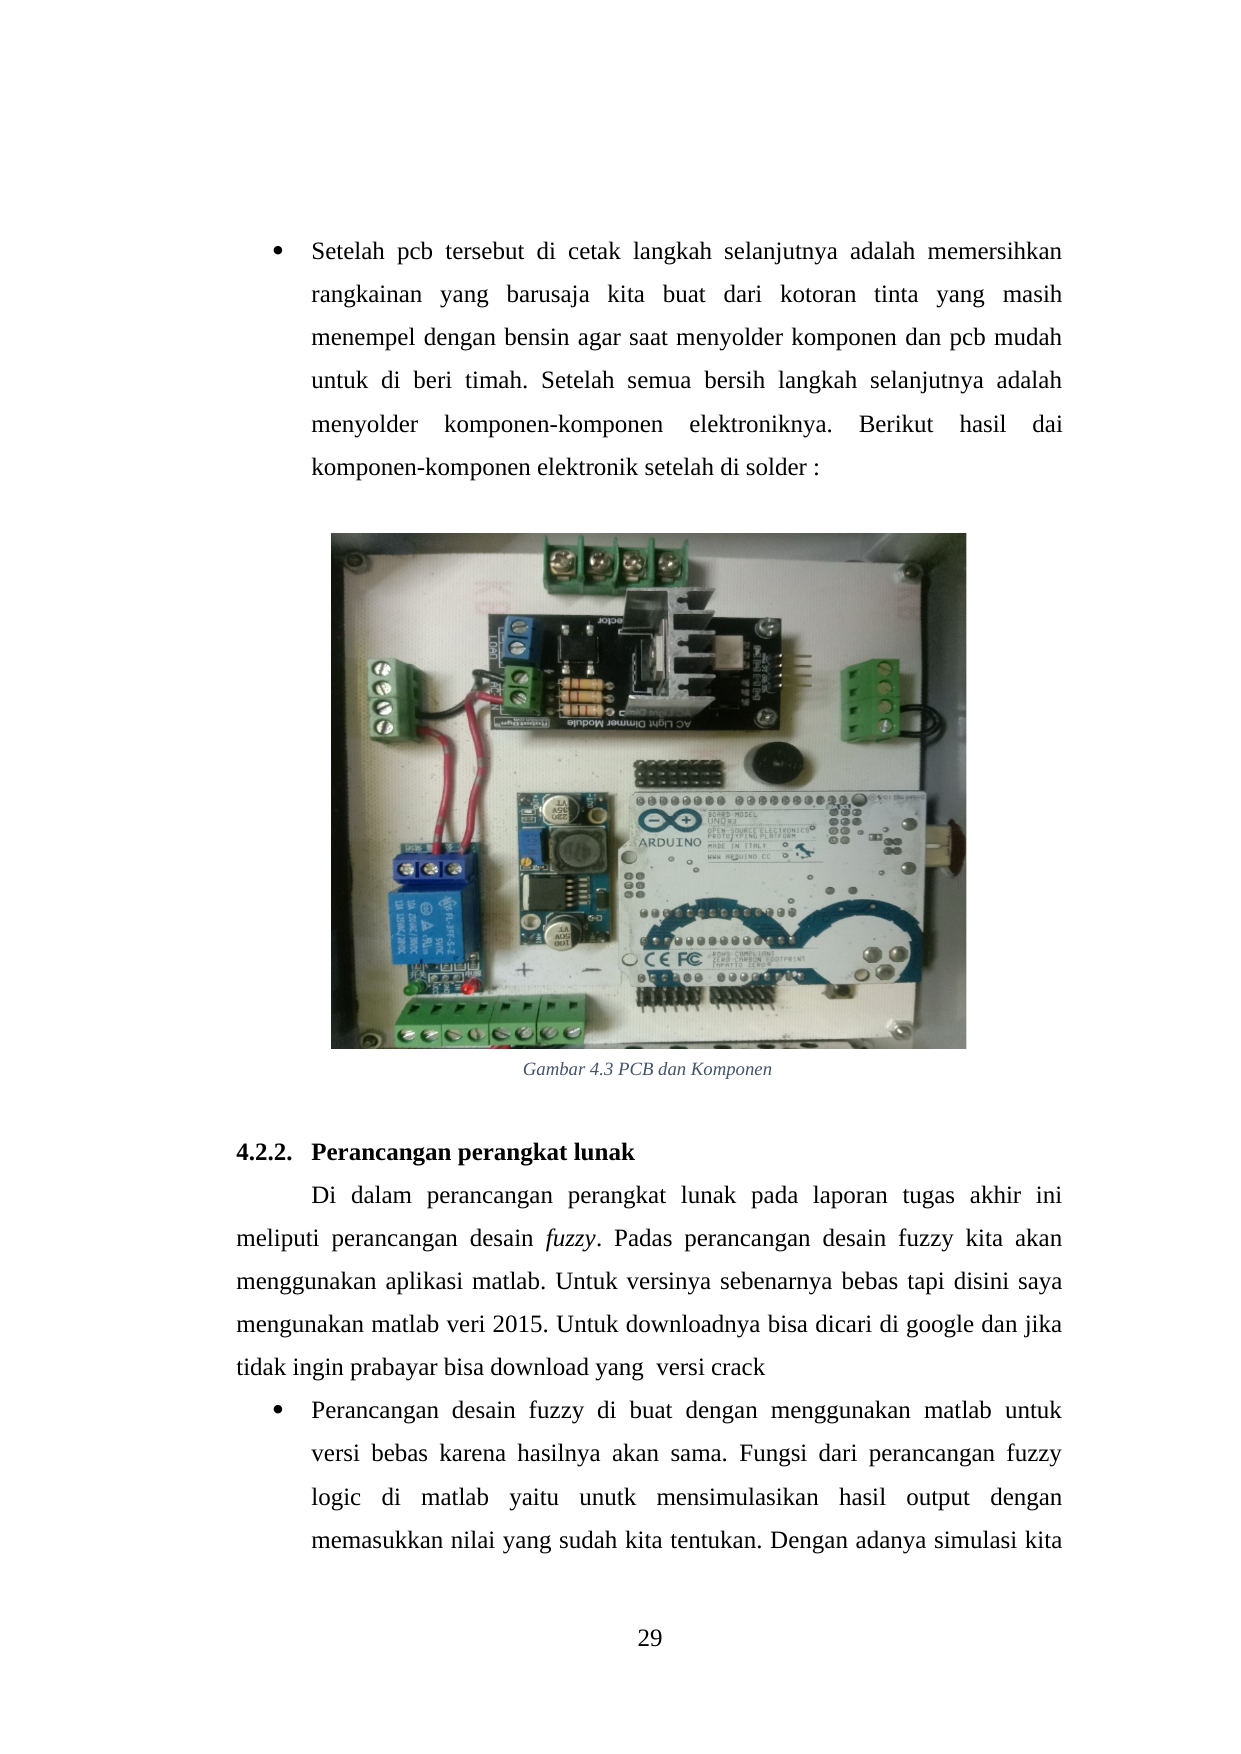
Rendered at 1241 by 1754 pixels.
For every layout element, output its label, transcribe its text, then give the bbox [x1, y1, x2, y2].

subtitle Perancangan perangkat lunak [236, 1137, 1063, 1165]
text Di dalam perancangan perangkat lunak pada laporan tugas akhir ini meliputi perancangan desain fuzzy. Padas perancangan desain fuzzy kita akan menggunakan aplikasi matlab. Untuk versinya sebenarnya bebas tapi disini saya mengunakan matlab veri 2015. Untuk downloadnya bisa dicari di google dan jika tidak ingin prabayar bisa download yang versi crack [236, 1180, 1063, 1381]
picture [331, 533, 967, 1049]
list Setelah pcb tersebut di cetak langkah selanjutnya adalah memersihkan rangkainan yang barusaja kita buat dari kotoran tinta yang masih menempel dengan bensin agar saat menyolder komponen dan pcb mudah untuk di beri timah. Setelah semua bersih langkah selanjutnya adalah menyolder komponen-komponen elektroniknya. Berikut hasil dai komponen-komponen elektronik setelah di solder : [274, 236, 1063, 481]
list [274, 1395, 1063, 1553]
